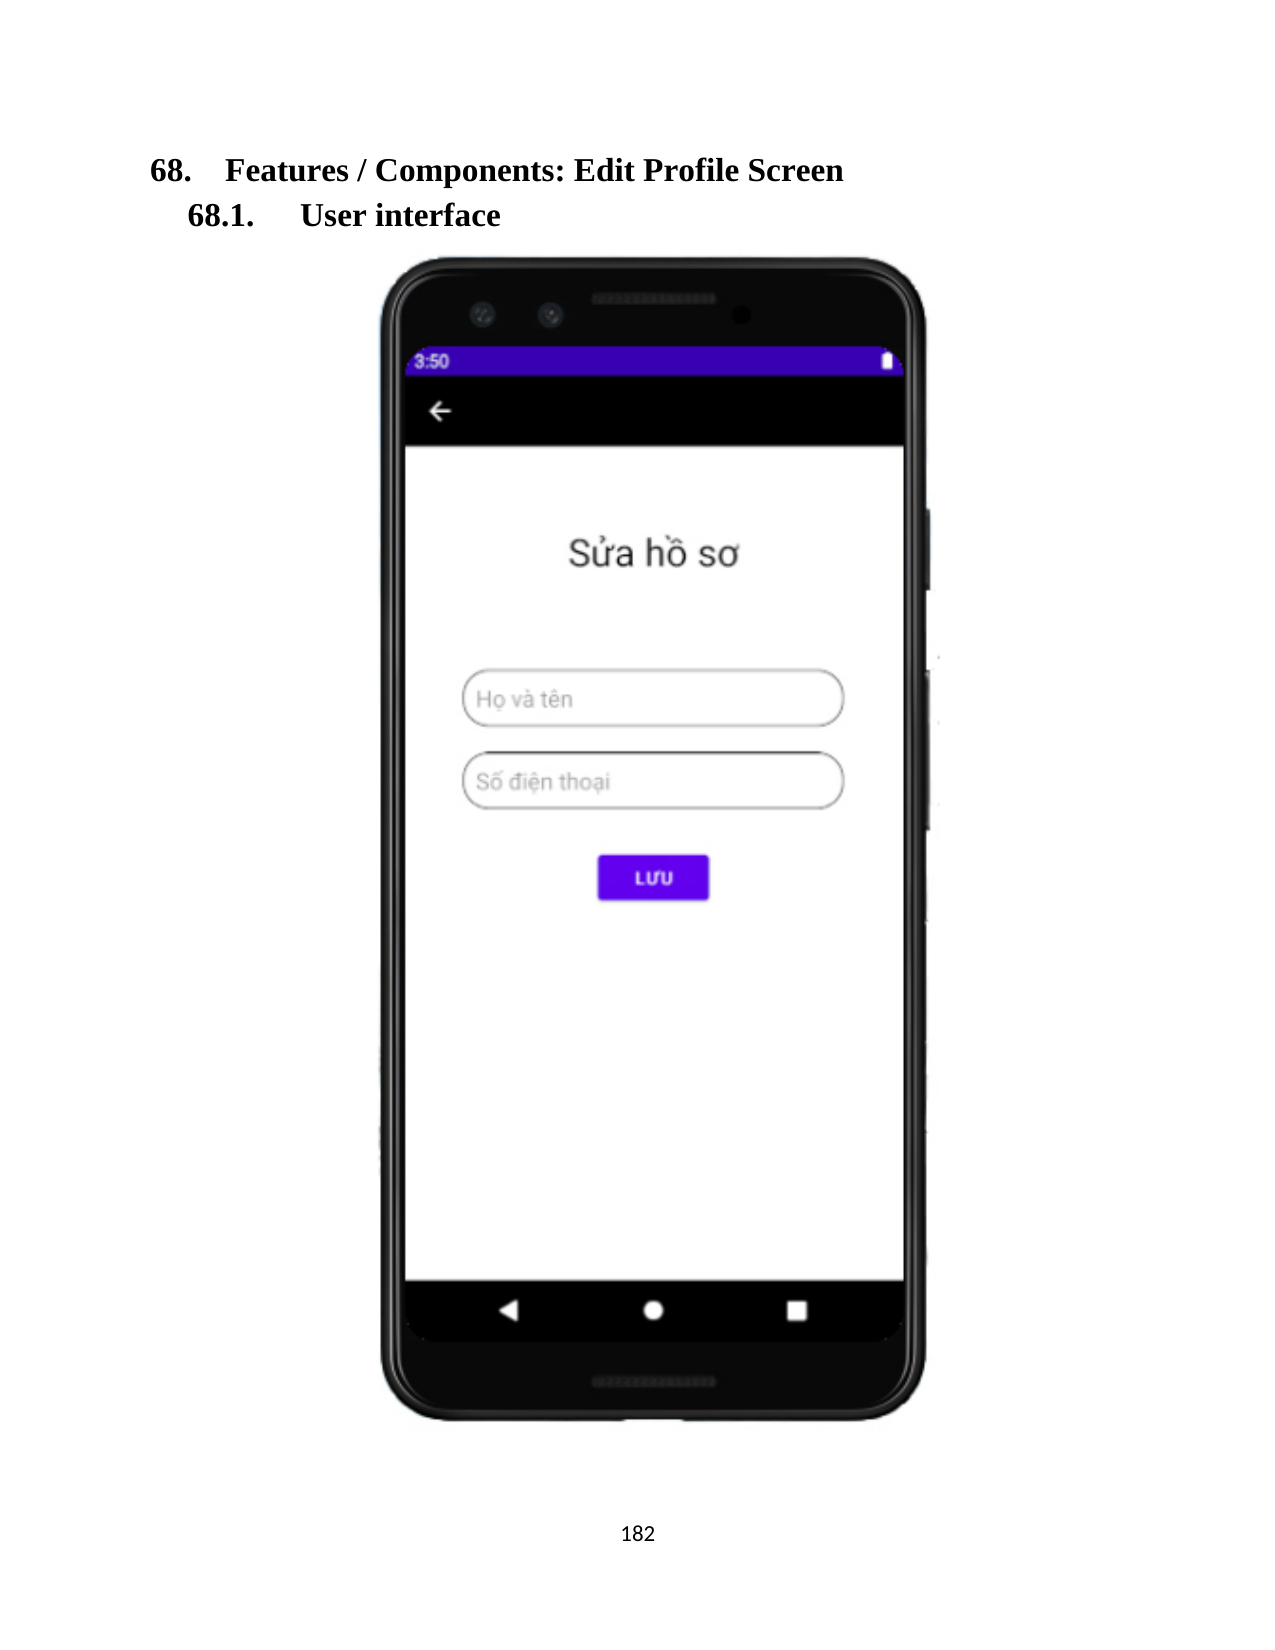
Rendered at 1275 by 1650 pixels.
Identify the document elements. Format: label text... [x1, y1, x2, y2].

subtitle User interface [187, 195, 1125, 233]
subtitle Features / Components: Edit Profile Screen [150, 150, 1125, 188]
picture [364, 235, 940, 1433]
